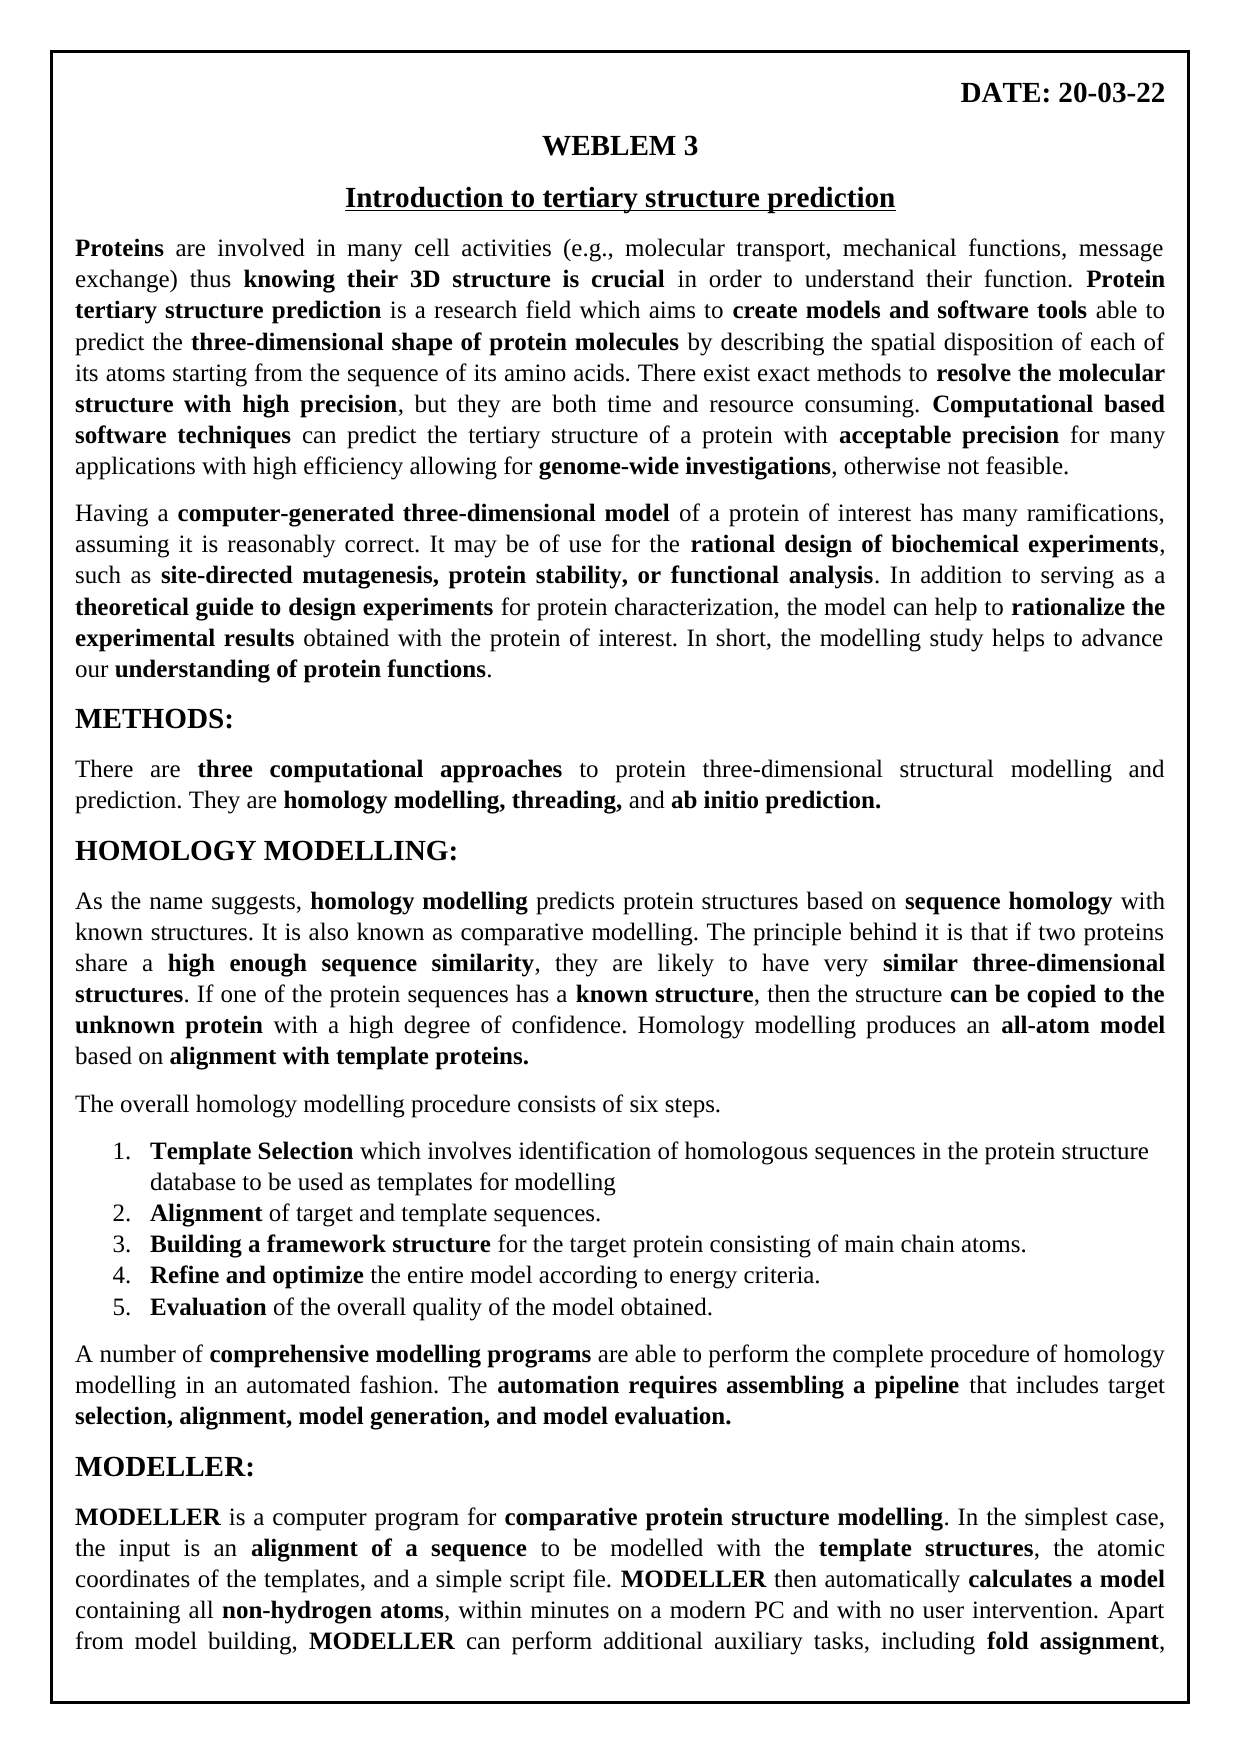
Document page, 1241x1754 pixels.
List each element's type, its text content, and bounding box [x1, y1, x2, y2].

text DATE: 20-03-22 [75, 75, 1165, 108]
list Refine and optimize the entire model according to energy criteria. [112, 1261, 1165, 1289]
text There are three computational approaches to protein three-dimensional structural modelling and prediction. They are homology modelling, threading, and ab initio prediction. [75, 754, 1165, 814]
text MODELLER: [75, 1449, 1165, 1483]
text The overall homology modelling procedure consists of six steps. [75, 1089, 1165, 1117]
list Alignment of target and template sequences. [112, 1198, 1165, 1227]
text Having a computer-generated three-dimensional model of a protein of interest has many ramifications, assuming it is reasonably correct. It may be of use for the rational design of biochemical experiments, such as site-directed mutagenesis, protein stability, or functional analysis. In addition to serving as a theoretical guide to design experiments for protein characterization, the model can help to rationalize the experimental results obtained with the protein of interest. In short, the modelling study helps to advance our understanding of protein functions. [75, 498, 1165, 682]
list Template Selection which involves identification of homologous sequences in the protein structure database to be used as templates for modelling [112, 1136, 1165, 1196]
text WEBLEM 3 [75, 128, 1165, 161]
text HOMOLOGY MODELLING: [75, 833, 1165, 866]
text A number of comprehensive modelling programs are able to perform the complete procedure of homology modelling in an automated fashion. The automation requires assembling a pipeline that includes target selection, alignment, model generation, and model evaluation. [75, 1339, 1165, 1430]
list Building a framework structure for the target protein consisting of main chain atoms. [112, 1229, 1165, 1258]
text Proteins are involved in many cell activities (e.g., molecular transport, mechanical functions, message exchange) thus knowing their 3D structure is crucial in order to understand their function. Protein tertiary structure prediction is a research field which aims to create models and software tools able to predict the three-dimensional shape of protein molecules by describing the spatial disposition of each of its atoms starting from the sequence of its amino acids. There exist exact methods to resolve the molecular structure with high precision, but they are both time and resource consuming. Computational based software techniques can predict the tertiary structure of a protein with acceptable precision for many applications with high efficiency allowing for genome-wide investigations, otherwise not feasible. [75, 233, 1165, 479]
text As the name suggests, homology modelling predicts protein structures based on sequence homology with known structures. It is also known as comparative modelling. The principle behind it is that if two proteins share a high enough sequence similarity, they are likely to have very similar three-dimensional structures. If one of the protein sequences has a known structure, then the structure can be copied to the unknown protein with a high degree of confidence. Homology modelling produces an all-atom model based on alignment with template proteins. [75, 886, 1165, 1070]
text Introduction to tertiary structure prediction [75, 181, 1165, 214]
text METHODS: [75, 701, 1165, 735]
list Evaluation of the overall quality of the model obtained. [112, 1292, 1165, 1320]
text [75, 1502, 1165, 1655]
